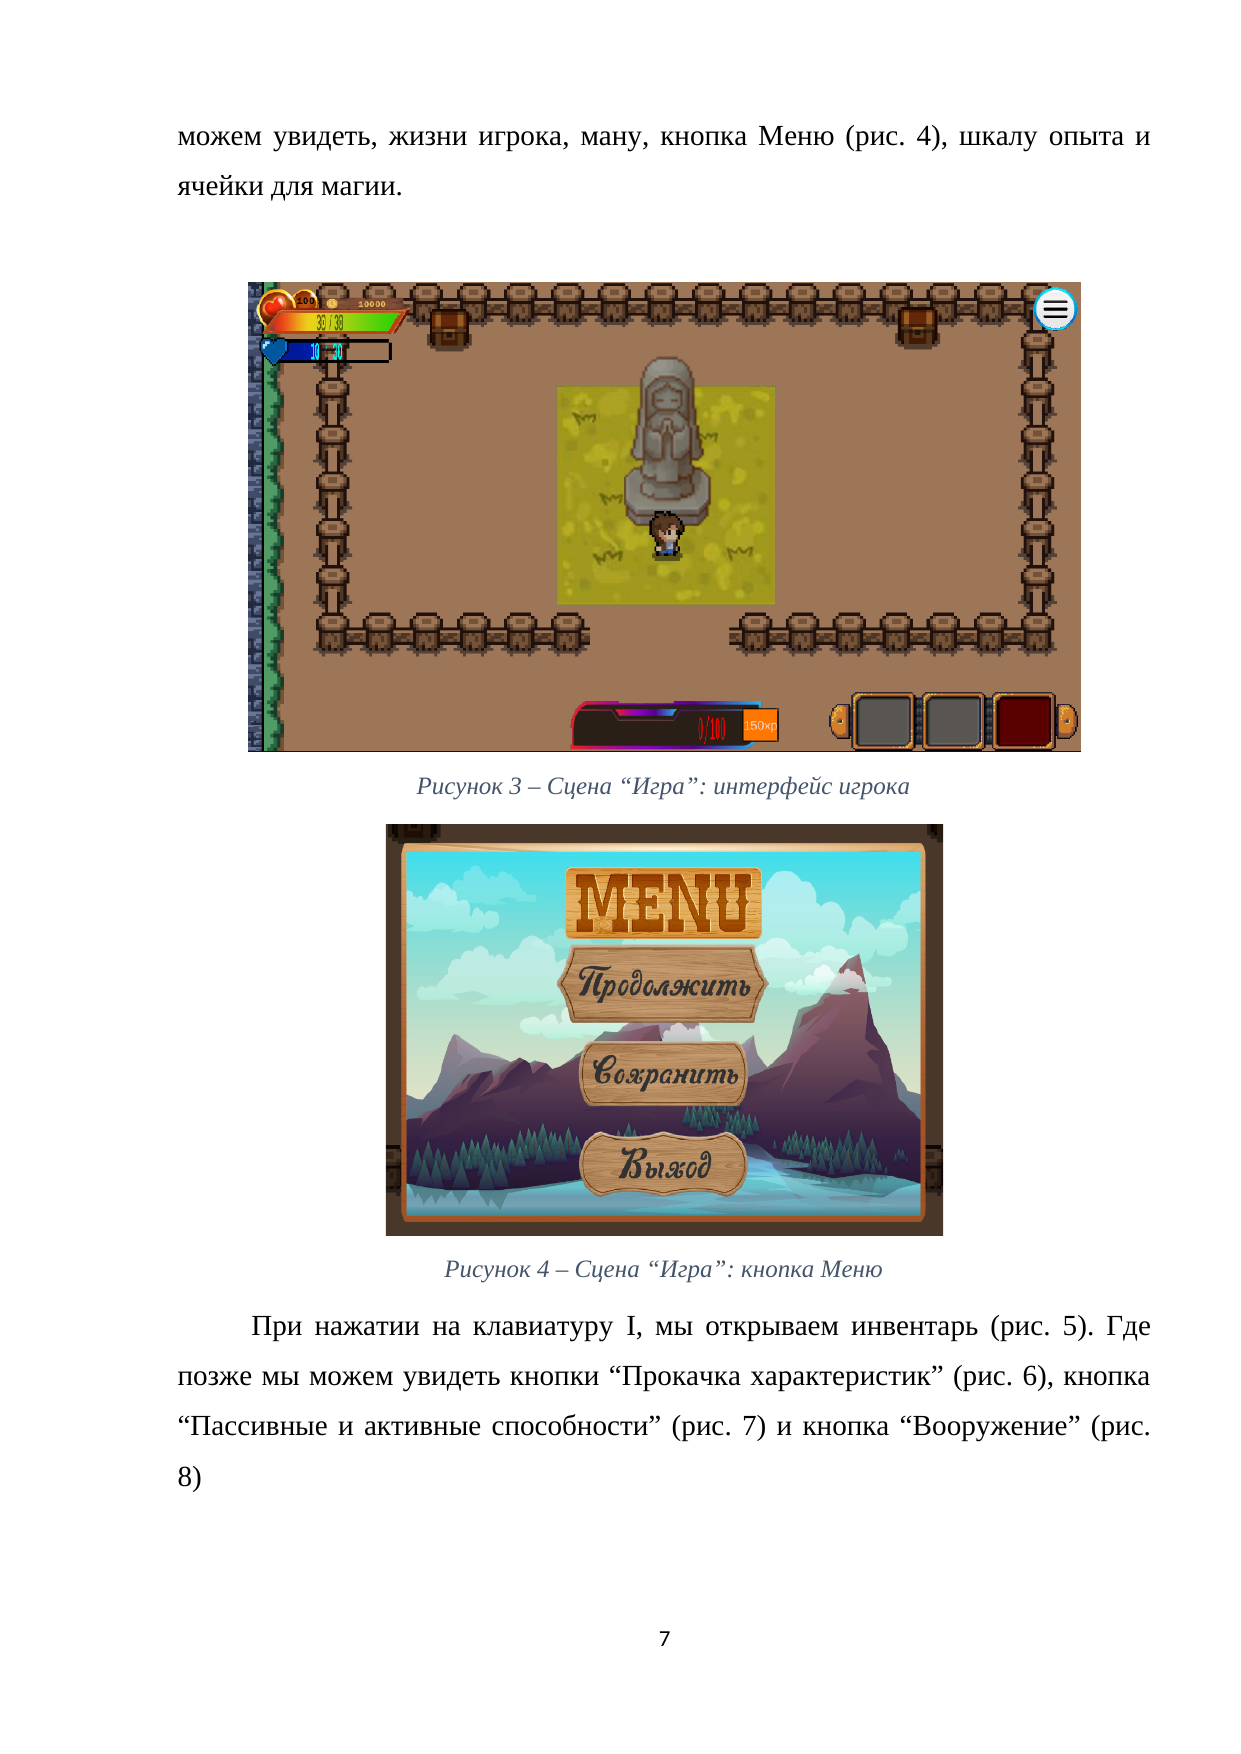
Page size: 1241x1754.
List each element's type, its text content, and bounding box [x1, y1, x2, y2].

text Рисунок 3 – Сцена “Игра”: интерфейс игрока [177, 771, 1152, 800]
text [177, 118, 1152, 202]
text При нажатии на клавиатуру I, мы открываем инвентарь (рис. 5). Где позже мы можем увидеть кнопки “Прокачка характеристик” (рис. 6), кнопка “Пассивные и активные способности” (рис. 7) и кнопка “Вооружение” (рис. 8) [177, 1308, 1152, 1492]
picture [385, 824, 944, 1236]
picture [248, 282, 1081, 752]
text Рисунок 4 – Сцена “Игра”: кнопка Меню [177, 1254, 1152, 1283]
